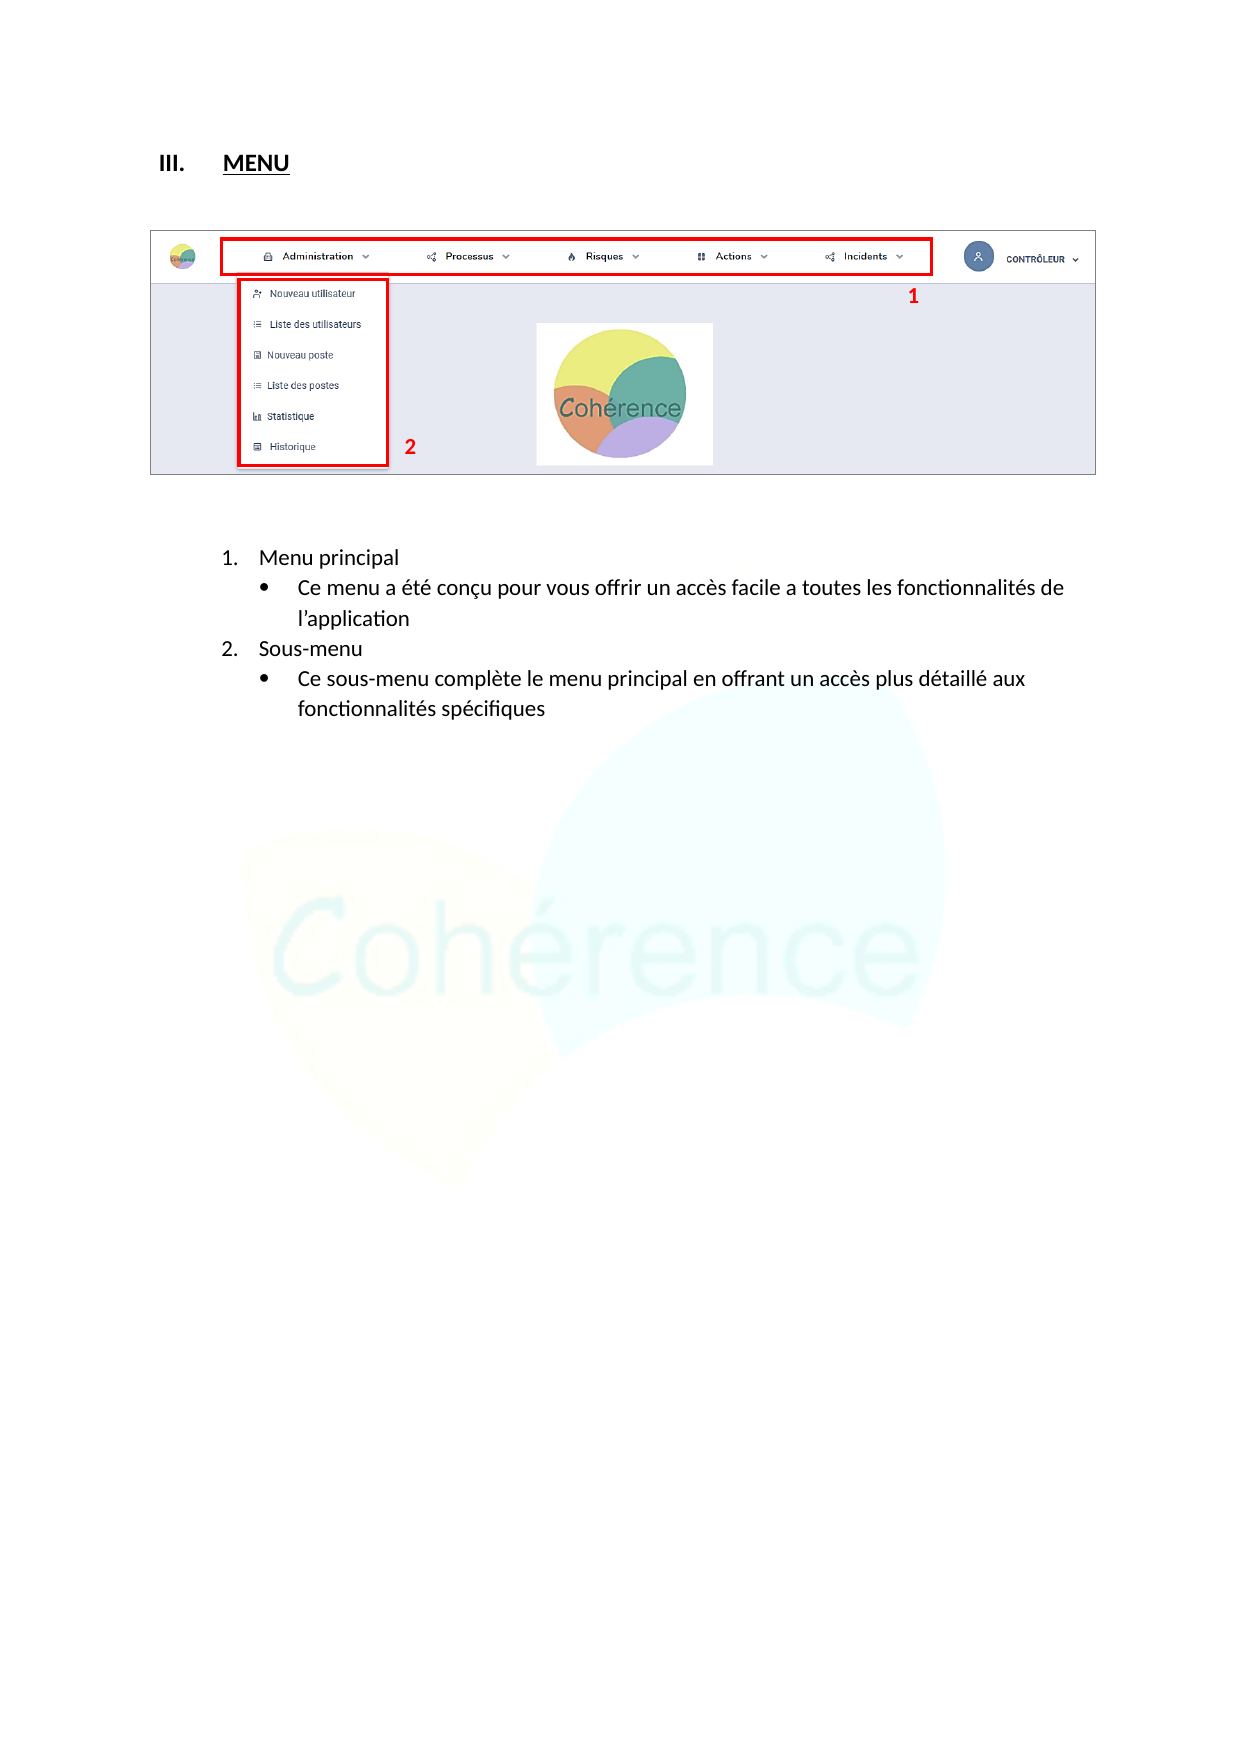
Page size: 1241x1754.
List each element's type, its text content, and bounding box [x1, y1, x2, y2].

list MENU [185, 148, 1093, 178]
list Ce menu a été conçu pour vous offrir un accès facile a toutes les fonctionnalités de l’application [260, 573, 1093, 632]
list Ce sous-menu complète le menu principal en offrant un accès plus détaillé aux fonctionnalités spécifiques [260, 664, 1093, 722]
picture [151, 231, 1095, 474]
list Sous-menu [221, 634, 1093, 662]
list Menu principal [221, 543, 1093, 571]
